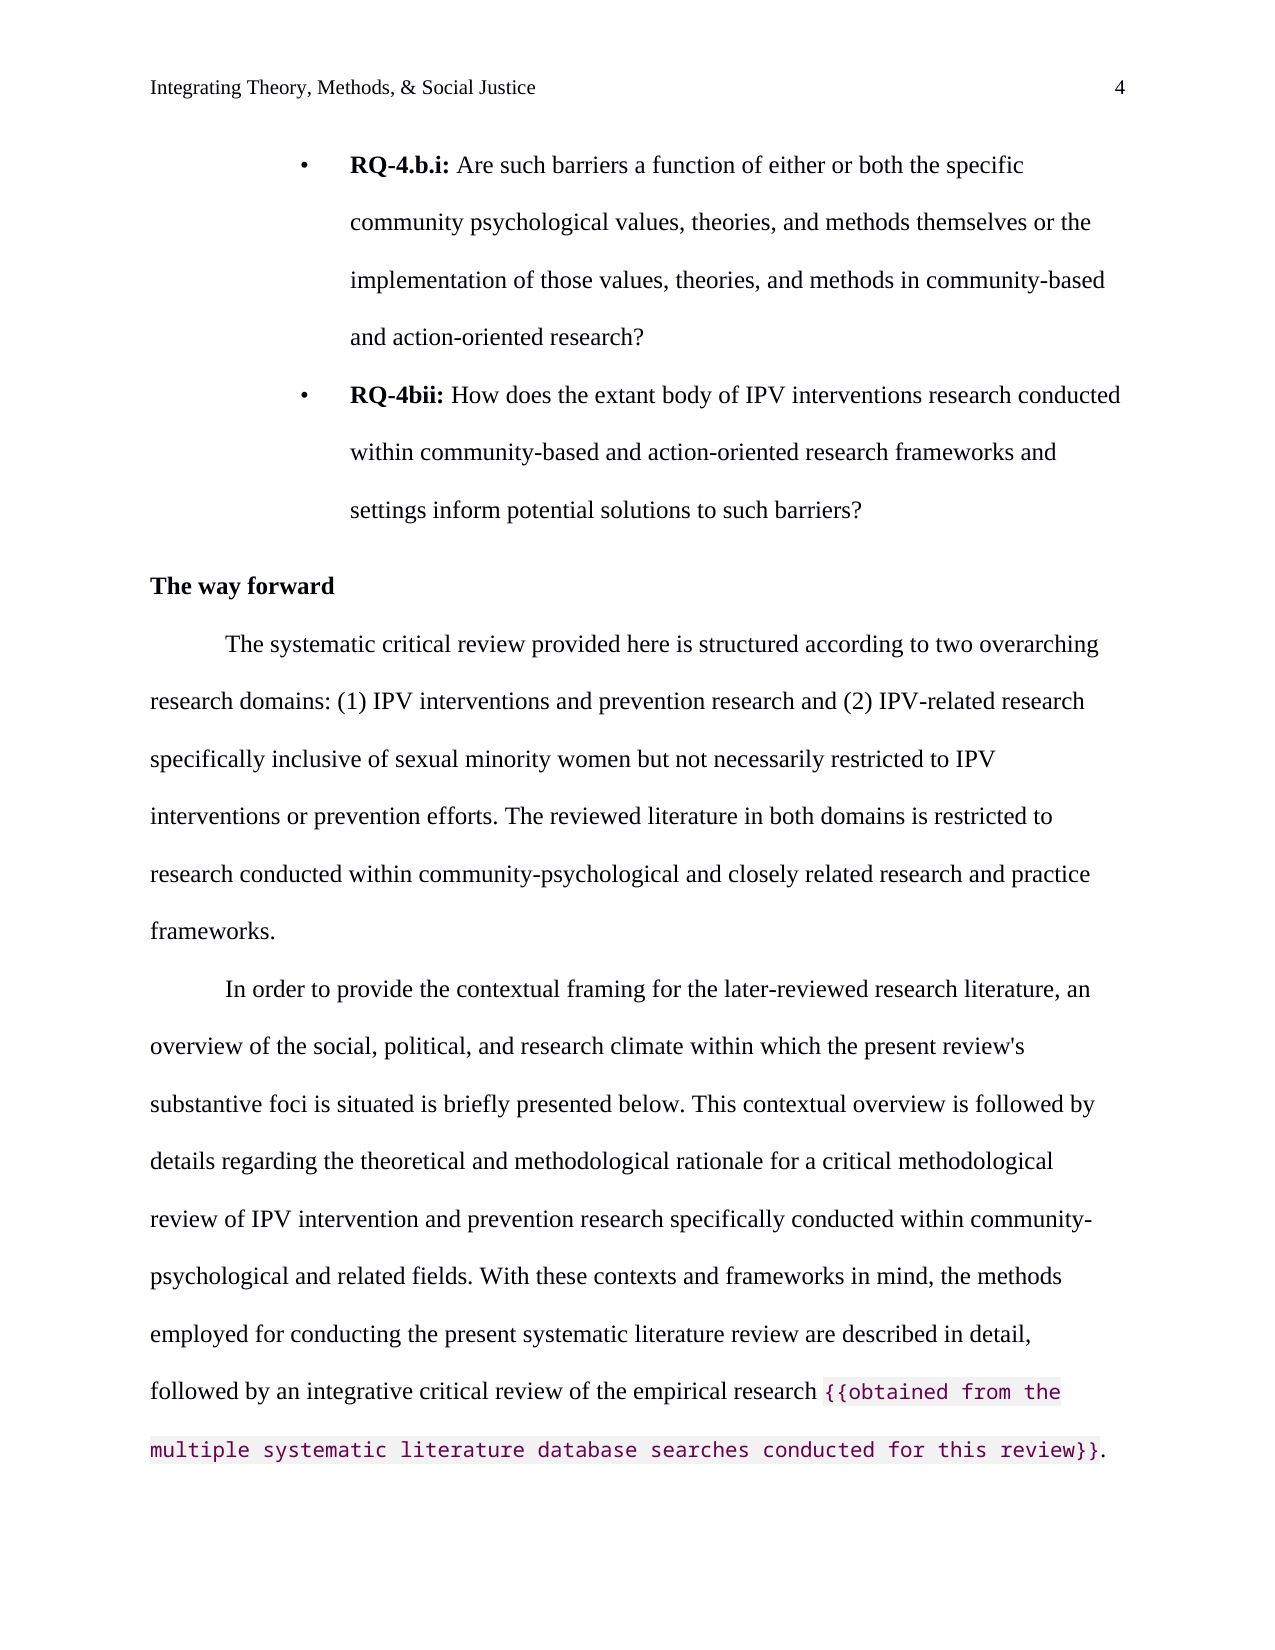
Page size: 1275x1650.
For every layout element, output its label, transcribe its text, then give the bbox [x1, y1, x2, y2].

subtitle The way forward [150, 571, 1125, 600]
list RQ-4bii: How does the extant body of IPV interventions research conducted within community-based and action-oriented research frameworks and settings inform potential solutions to such barriers? [300, 380, 1125, 524]
text The systematic critical review provided here is structured according to two overarching research domains: (1) IPV interventions and prevention research and (2) IPV-related research specifically inclusive of sexual minority women but not necessarily restricted to IPV interventions or prevention efforts. The reviewed literature in both domains is restricted to research conducted within community-psychological and closely related research and practice frameworks. [150, 629, 1125, 945]
list RQ-4.b.i: Are such barriers a function of either or both the specific community psychological values, theories, and methods themselves or the implementation of those values, theories, and methods in community-based and action-oriented research? [300, 150, 1125, 351]
text In order to provide the contextual framing for the later-reviewed research literature, an overview of the social, political, and research climate within which the present review's substantive foci is situated is briefly presented below. This contextual overview is followed by details regarding the theoretical and methodological rationale for a critical methodological review of IPV intervention and prevention research specifically conducted within community-psychological and related fields. With these contexts and frameworks in mind, the methods employed for conducting the present systematic literature review are described in detail, followed by an integrative critical review of the empirical research {{obtained from the multiple systematic literature database searches conducted for this review}}. [150, 974, 1125, 1464]
